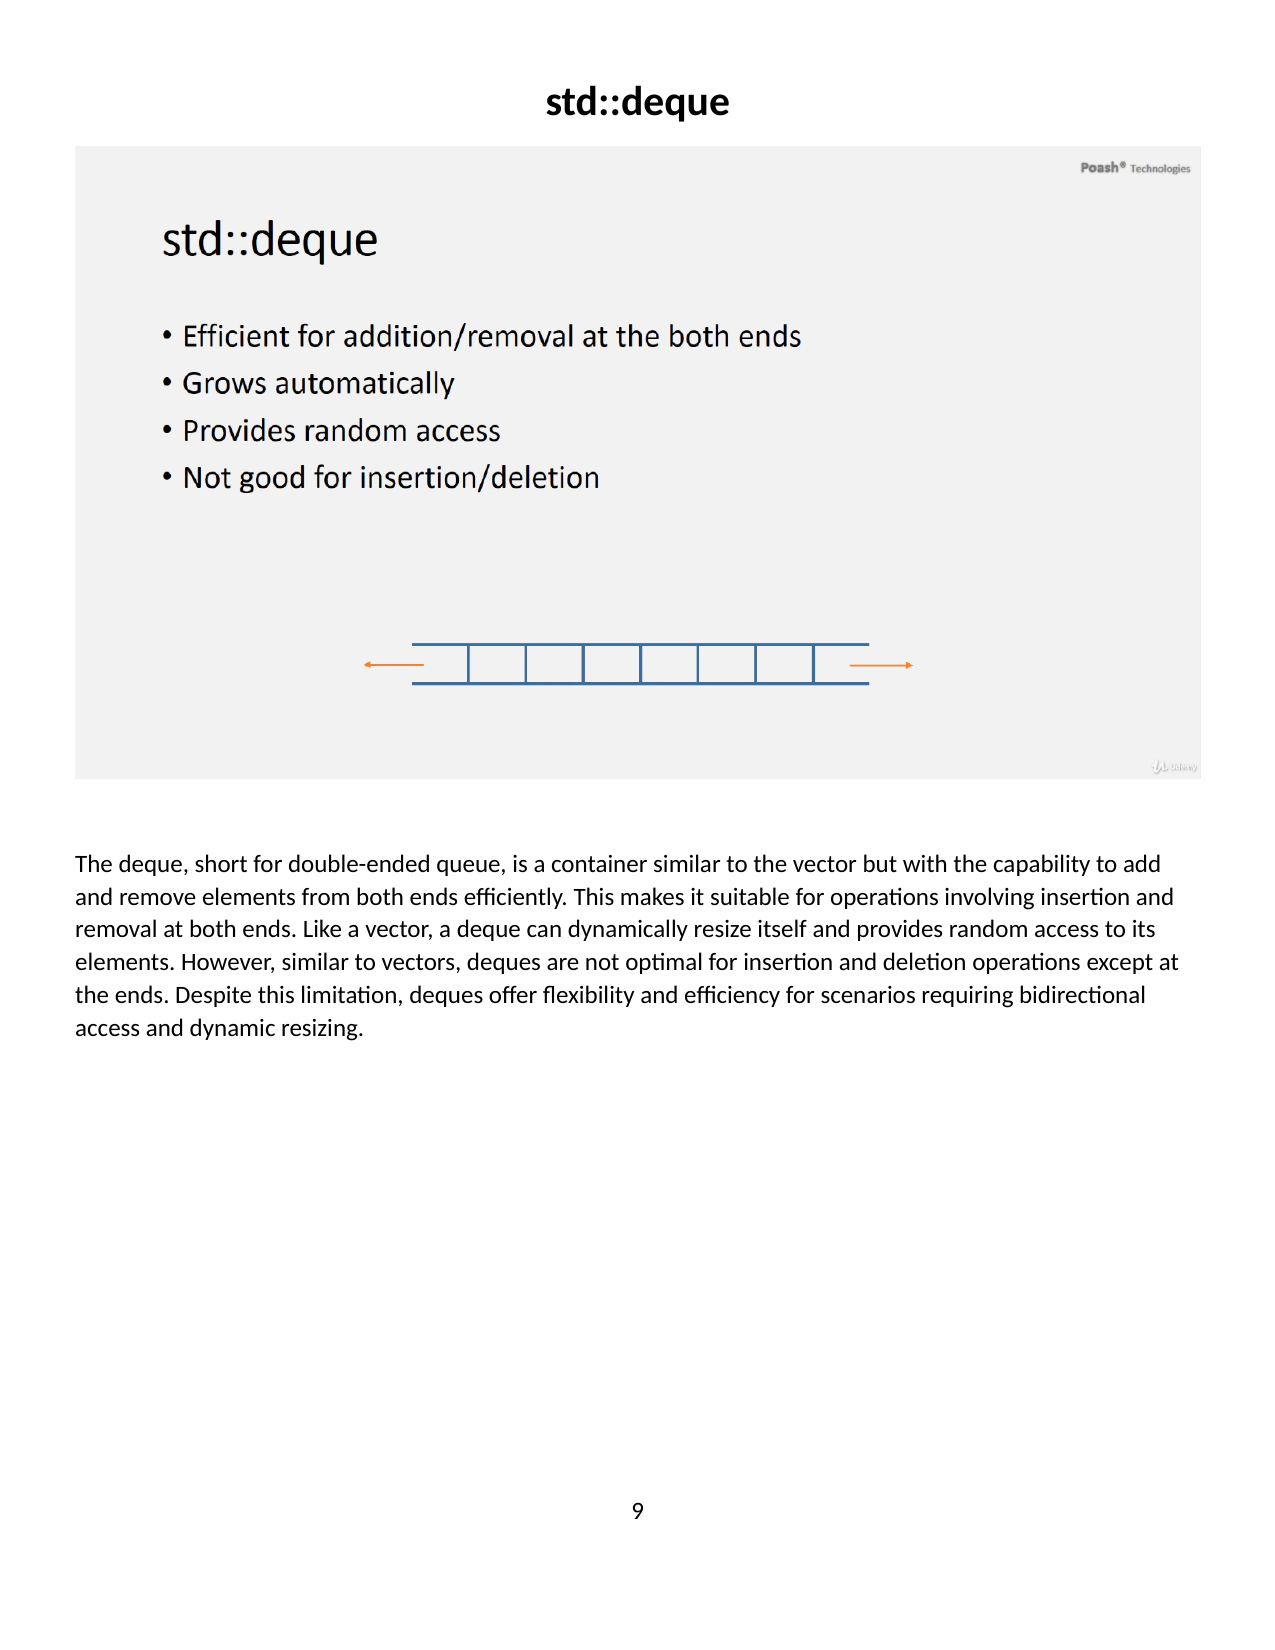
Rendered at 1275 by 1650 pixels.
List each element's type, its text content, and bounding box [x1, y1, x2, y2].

subtitle std::deque [75, 75, 1200, 126]
picture [75, 146, 1200, 779]
text The deque, short for double-ended queue, is a container similar to the vector but with the capability to add and remove elements from both ends efficiently. This makes it suitable for operations involving insertion and removal at both ends. Like a vector, a deque can dynamically resize itself and provides random access to its elements. However, similar to vectors, deques are not optimal for insertion and deletion operations except at the ends. Despite this limitation, deques offer flexibility and efficiency for scenarios requiring bidirectional access and dynamic resizing. [75, 848, 1200, 1043]
